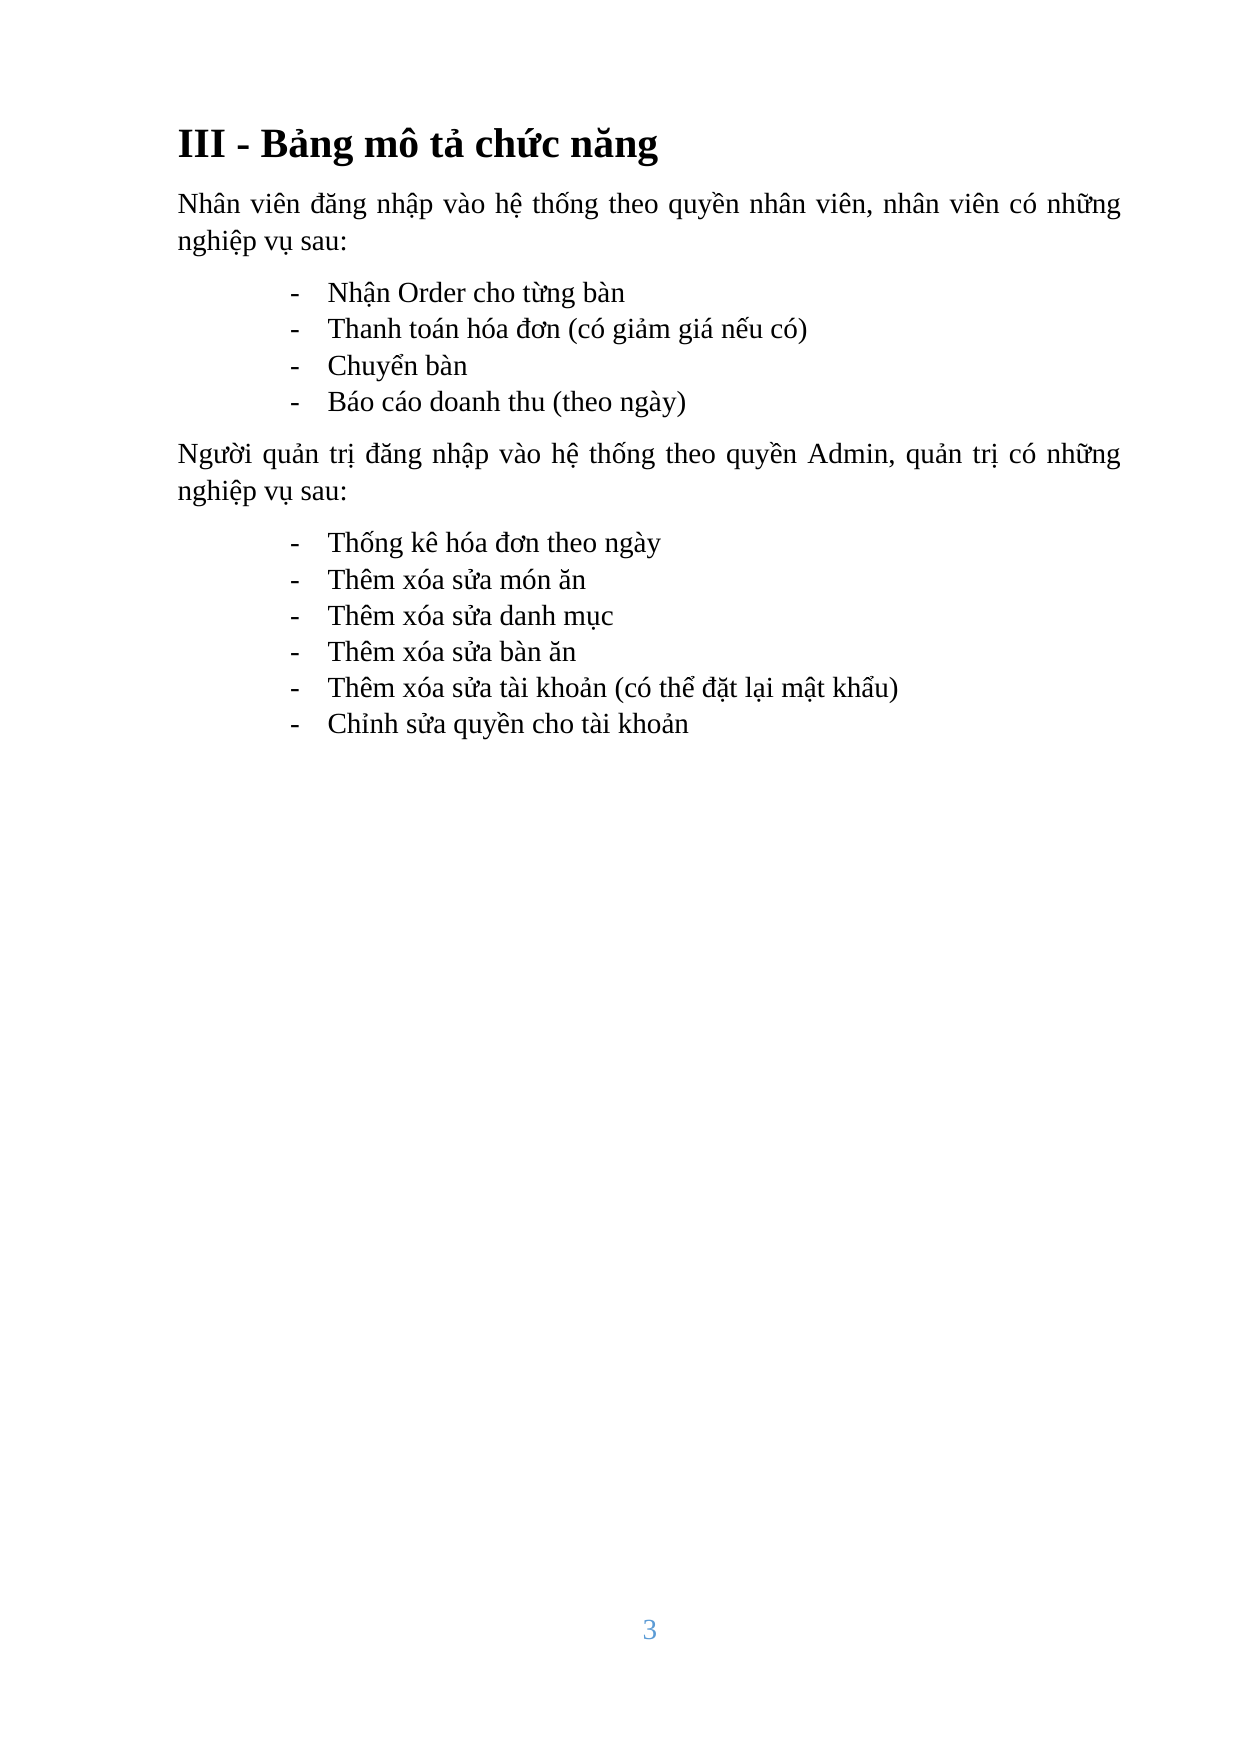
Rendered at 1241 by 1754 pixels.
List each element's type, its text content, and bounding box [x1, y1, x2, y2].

list Thêm xóa sửa tài khoản (có thể đặt lại mật khẩu) [290, 670, 1122, 704]
list Thanh toán hóa đơn (có giảm giá nếu có) [290, 312, 1122, 345]
list Nhận Order cho từng bàn [290, 275, 1122, 309]
list Chuyển bàn [290, 348, 1122, 381]
list Chỉnh sửa quyền cho tài khoản [290, 706, 1122, 740]
list Thống kê hóa đơn theo ngày [290, 526, 1122, 559]
text Nhân viên đăng nhập vào hệ thống theo quyền nhân viên, nhân viên có những nghiệp vụ sau: [177, 186, 1122, 256]
list Báo cáo doanh thu (theo ngày) [290, 384, 1122, 417]
text Người quản trị đăng nhập vào hệ thống theo quyền Admin, quản trị có những nghiệp vụ sau: [177, 437, 1122, 506]
list Thêm xóa sửa món ăn [290, 562, 1122, 595]
list Thêm xóa sửa bàn ăn [290, 634, 1122, 668]
list Thêm xóa sửa danh mục [290, 598, 1122, 631]
text III - Bảng mô tả chức năng [177, 118, 1122, 166]
